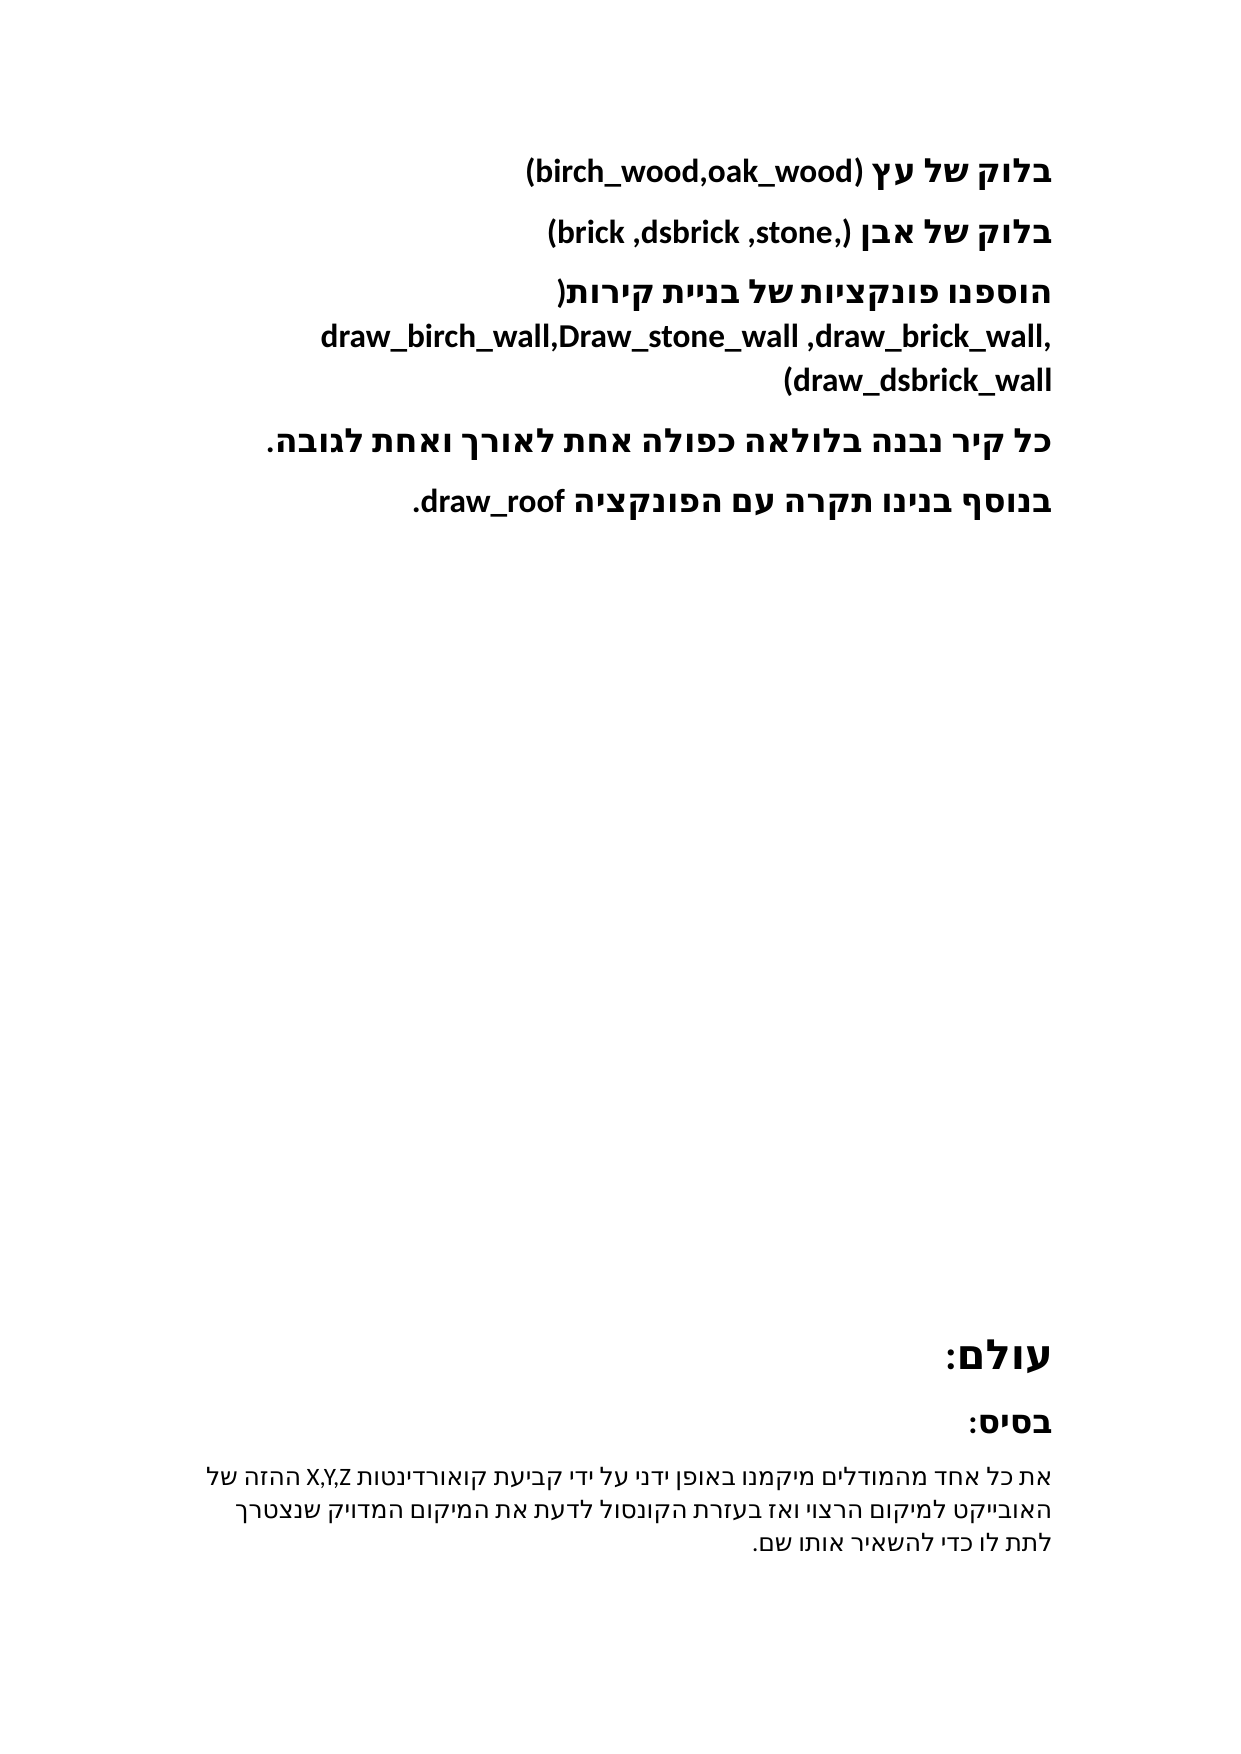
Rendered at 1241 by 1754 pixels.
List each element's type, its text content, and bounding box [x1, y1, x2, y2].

text הוספנו פונקציות של בניית קירות(draw_birch_wall,Draw_stone_wall ,draw_brick_wall, draw_dsbrick_wall) [187, 271, 1053, 400]
text בנוסף בנינו תקרה עם הפונקציה draw_roof. [187, 480, 1053, 521]
text בלוק של אבן (,brick ,dsbrick ,stone) [187, 211, 1053, 251]
text כל קיר נבנה בלולאה כפולה אחת לאורך ואחת לגובה. [187, 420, 1053, 461]
text את כל אחד מהמודלים מיקמנו באופן ידני על ידי קביעת קואורדינטות X,Y,Z ההזה של האובייקט למיקום הרצוי ואז בעזרת הקונסול לדעת את המיקום המדויק שנצטרך לתת לו כדי להשאיר אותו שם. [187, 1461, 1053, 1558]
text בסיס: [187, 1401, 1053, 1441]
text עולם: [187, 1329, 1053, 1380]
text בלוק של עץ (birch_wood,oak_wood) [187, 150, 1053, 191]
